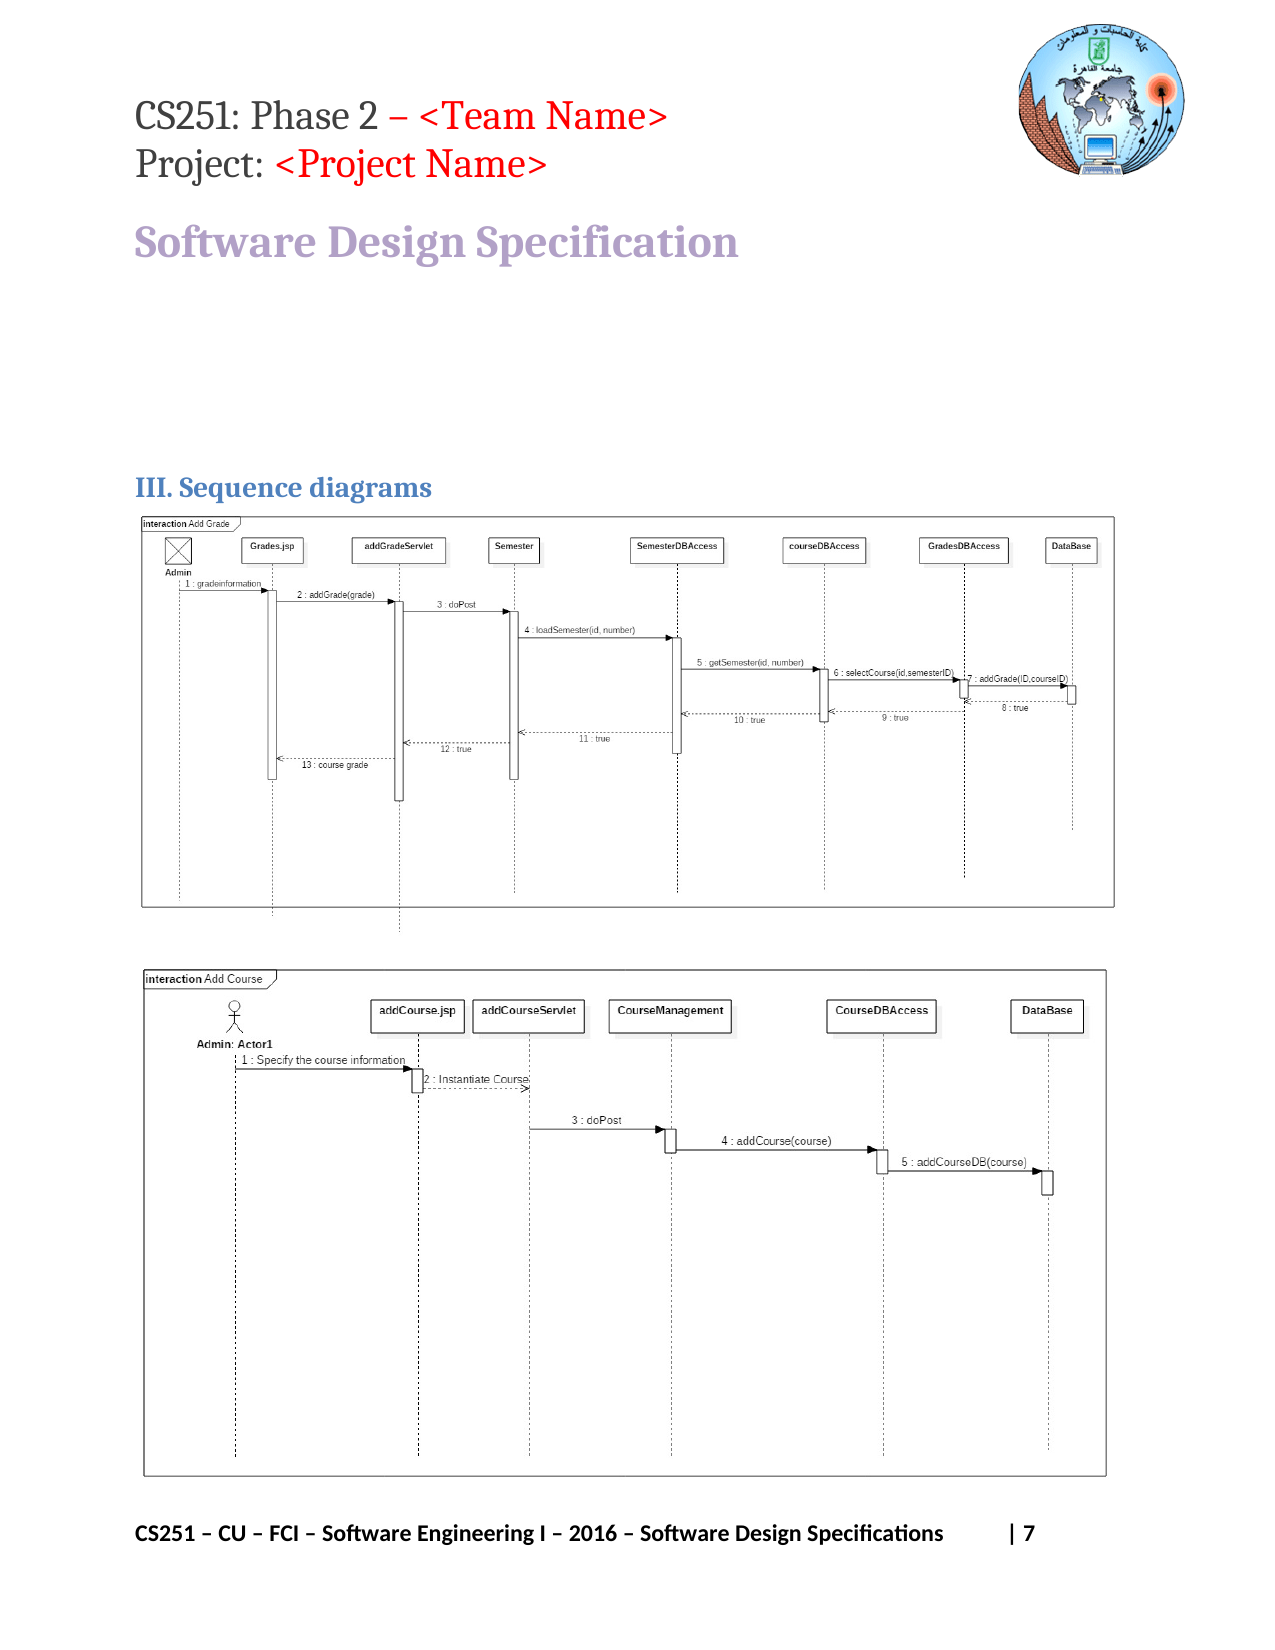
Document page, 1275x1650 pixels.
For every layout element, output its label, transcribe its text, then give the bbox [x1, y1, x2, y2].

picture [135, 510, 1140, 958]
picture [135, 961, 1140, 1510]
subtitle III. Sequence diagrams [135, 471, 1140, 504]
picture [1018, 24, 1186, 180]
